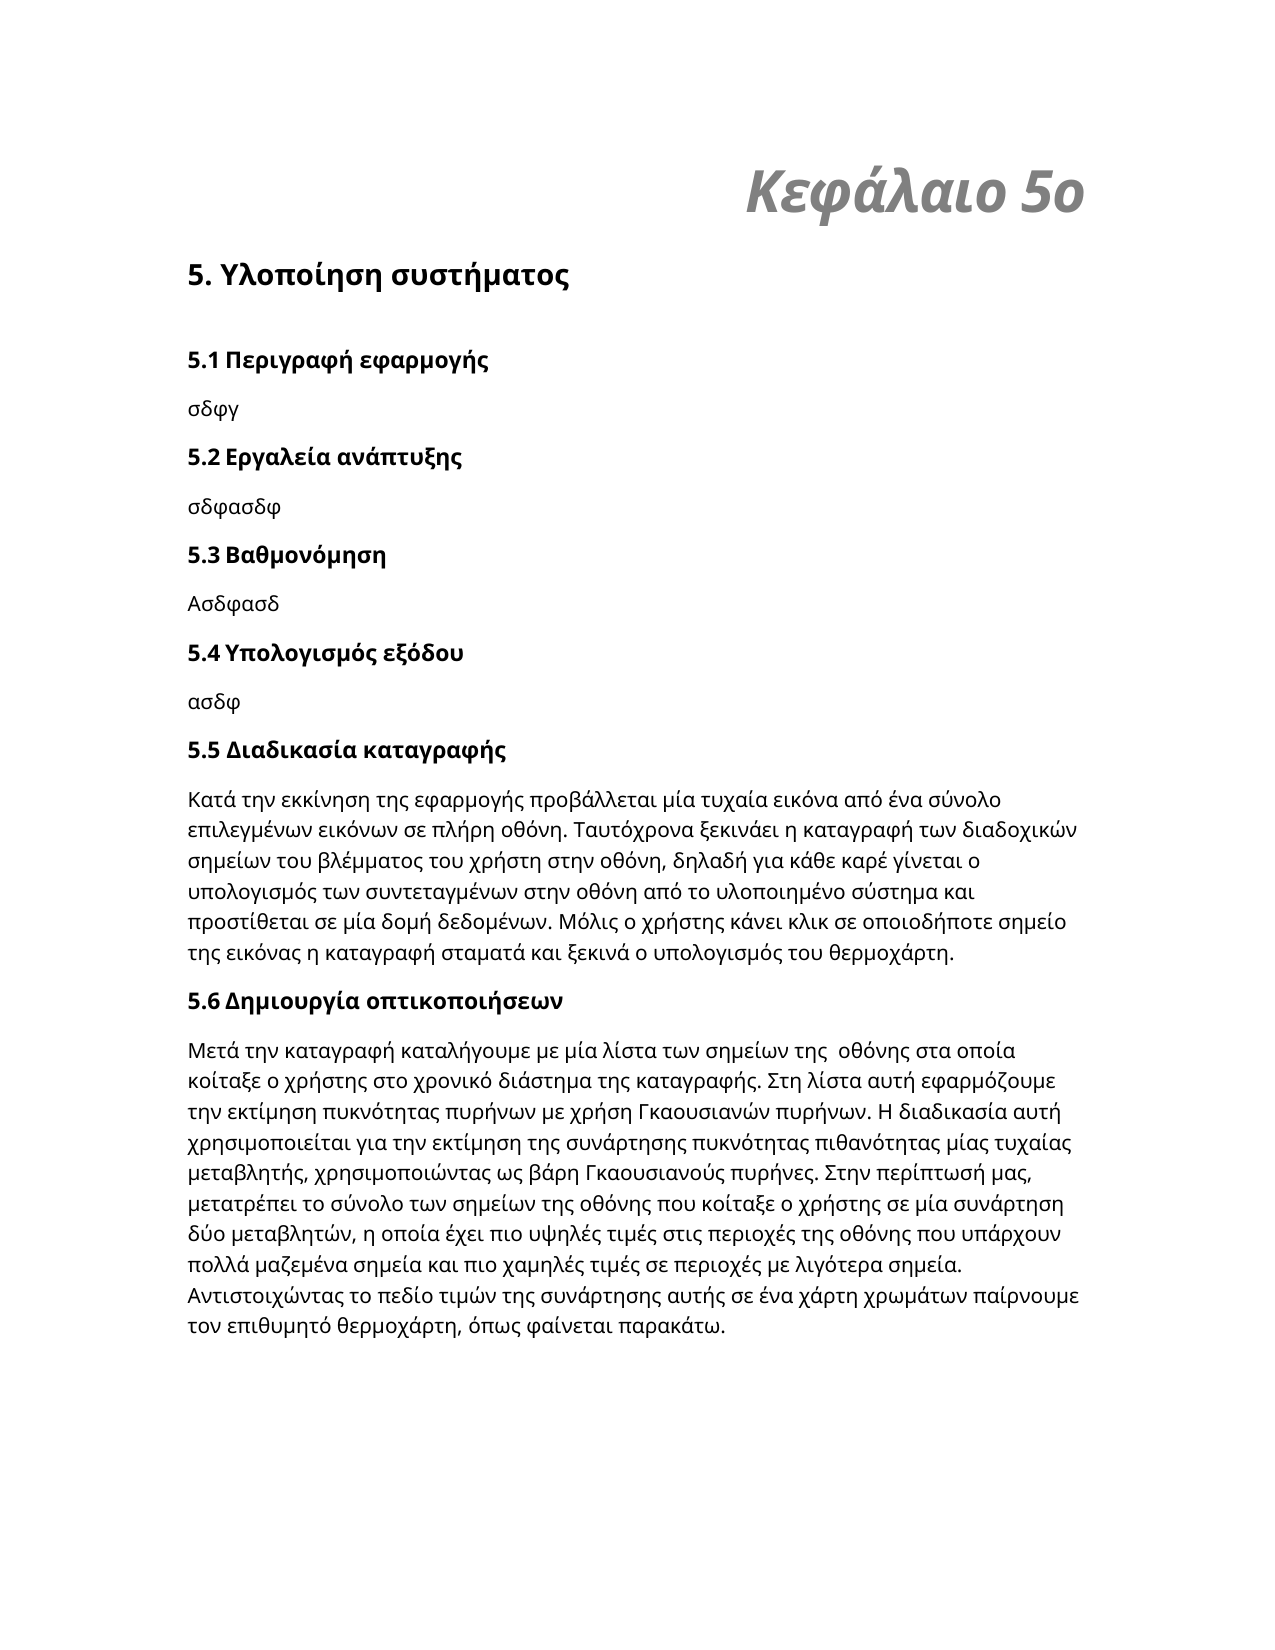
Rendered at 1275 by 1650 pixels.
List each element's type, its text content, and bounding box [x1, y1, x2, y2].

text σδφγ [187, 394, 1087, 422]
title Κεφάλαιο 5ο [225, 150, 1087, 229]
text ασδφ [187, 687, 1087, 716]
text Κατά την εκκίνηση της εφαρμογής προβάλλεται μία τυχαία εικόνα από ένα σύνολο επιλεγμένων εικόνων σε πλήρη οθόνη. Ταυτόχρονα ξεκινάει η καταγραφή των διαδοχικών σημείων του βλέμματος του χρήστη στην οθόνη, δηλαδή για κάθε καρέ γίνεται ο υπολογισμός των συντεταγμένων στην οθόνη από το υλοποιημένο σύστημα και προστίθεται σε μία δομή δεδομένων. Μόλις ο χρήστης κάνει κλικ σε οποιοδήποτε σημείο της εικόνας η καταγραφή σταματά και ξεκινά ο υπολογισμός του θερμοχάρτη. [187, 785, 1087, 966]
text σδφασδφ [187, 492, 1087, 520]
subtitle Εργαλεία ανάπτυξης [187, 441, 1087, 473]
subtitle 5. Υλοποίηση συστήματος [187, 254, 1087, 294]
subtitle Βαθμονόμηση [187, 539, 1087, 570]
text Ασδφασδ [187, 589, 1087, 618]
subtitle Δημιουργία οπτικοποιήσεων [187, 985, 1087, 1017]
subtitle Υπολογισμός εξόδου [187, 637, 1087, 668]
subtitle Περιγραφή εφαρμογής [187, 344, 1087, 375]
subtitle 5.5 Διαδικασία καταγραφής [187, 734, 1087, 766]
text Μετά την καταγραφή καταλήγουμε με μία λίστα των σημείων της οθόνης στα οποία κοίταξε ο χρήστης στο χρονικό διάστημα της καταγραφής. Στη λίστα αυτή εφαρμόζουμε την εκτίμηση πυκνότητας πυρήνων με χρήση Γκαουσιανών πυρήνων. Η διαδικασία αυτή χρησιμοποιείται για την εκτίμηση της συνάρτησης πυκνότητας πιθανότητας μίας τυχαίας μεταβλητής, χρησιμοποιώντας ως βάρη Γκαουσιανούς πυρήνες. Στην περίπτωσή μας, μετατρέπει το σύνολο των σημείων της οθόνης που κοίταξε ο χρήστης σε μία συνάρτηση δύο μεταβλητών, η οποία έχει πιο υψηλές τιμές στις περιοχές της οθόνης που υπάρχουν πολλά μαζεμένα σημεία και πιο χαμηλές τιμές σε περιοχές με λιγότερα σημεία. Αντιστοιχώντας το πεδίο τιμών της συνάρτησης αυτής σε ένα χάρτη χρωμάτων παίρνουμε τον επιθυμητό θερμοχάρτη, όπως φαίνεται παρακάτω. [187, 1036, 1087, 1340]
